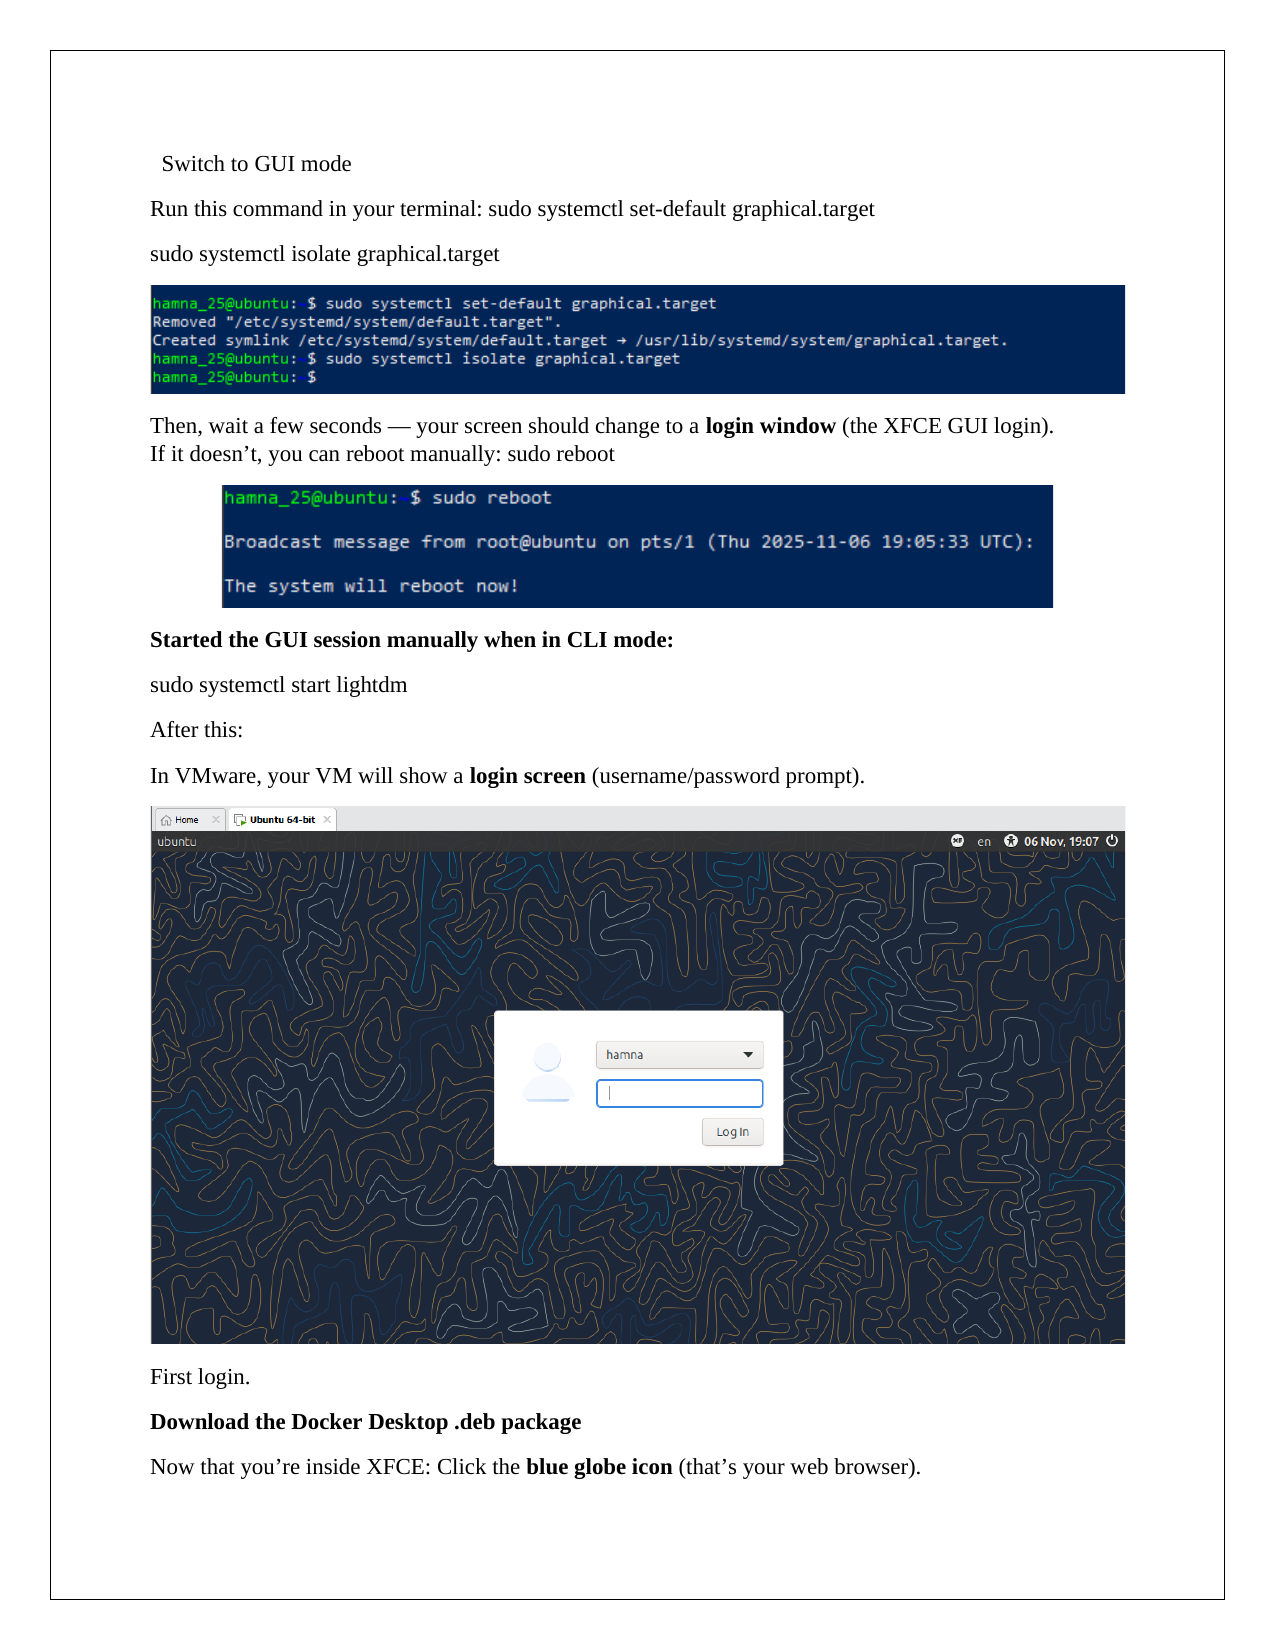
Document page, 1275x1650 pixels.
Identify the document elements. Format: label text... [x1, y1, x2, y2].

text Run this command in your terminal: sudo systemctl set-default graphical.target [150, 195, 1125, 221]
text Download the Docker Desktop .deb package [150, 1408, 1125, 1434]
text sudo systemctl start lightdm [150, 671, 1125, 698]
text Then, wait a few seconds — your screen should change to a login window (the XFCE GUI login). If it doesn’t, you can reboot manually: sudo reboot [150, 412, 1125, 467]
text sudo systemctl isolate graphical.target [150, 240, 1125, 267]
text Now that you’re inside XFCE: Click the blue globe icon (that’s your web browser). [150, 1453, 1125, 1479]
picture [150, 806, 1125, 1344]
text After this: [150, 717, 1125, 743]
text In VMware, your VM will show a login screen (username/password prompt). [150, 762, 1125, 788]
picture [150, 285, 1125, 394]
text Switch to GUI mode [150, 150, 1125, 176]
picture [221, 485, 1054, 608]
text First login. [150, 1363, 1125, 1389]
text Started the GUI session manually when in CLI mode: [150, 626, 1125, 653]
